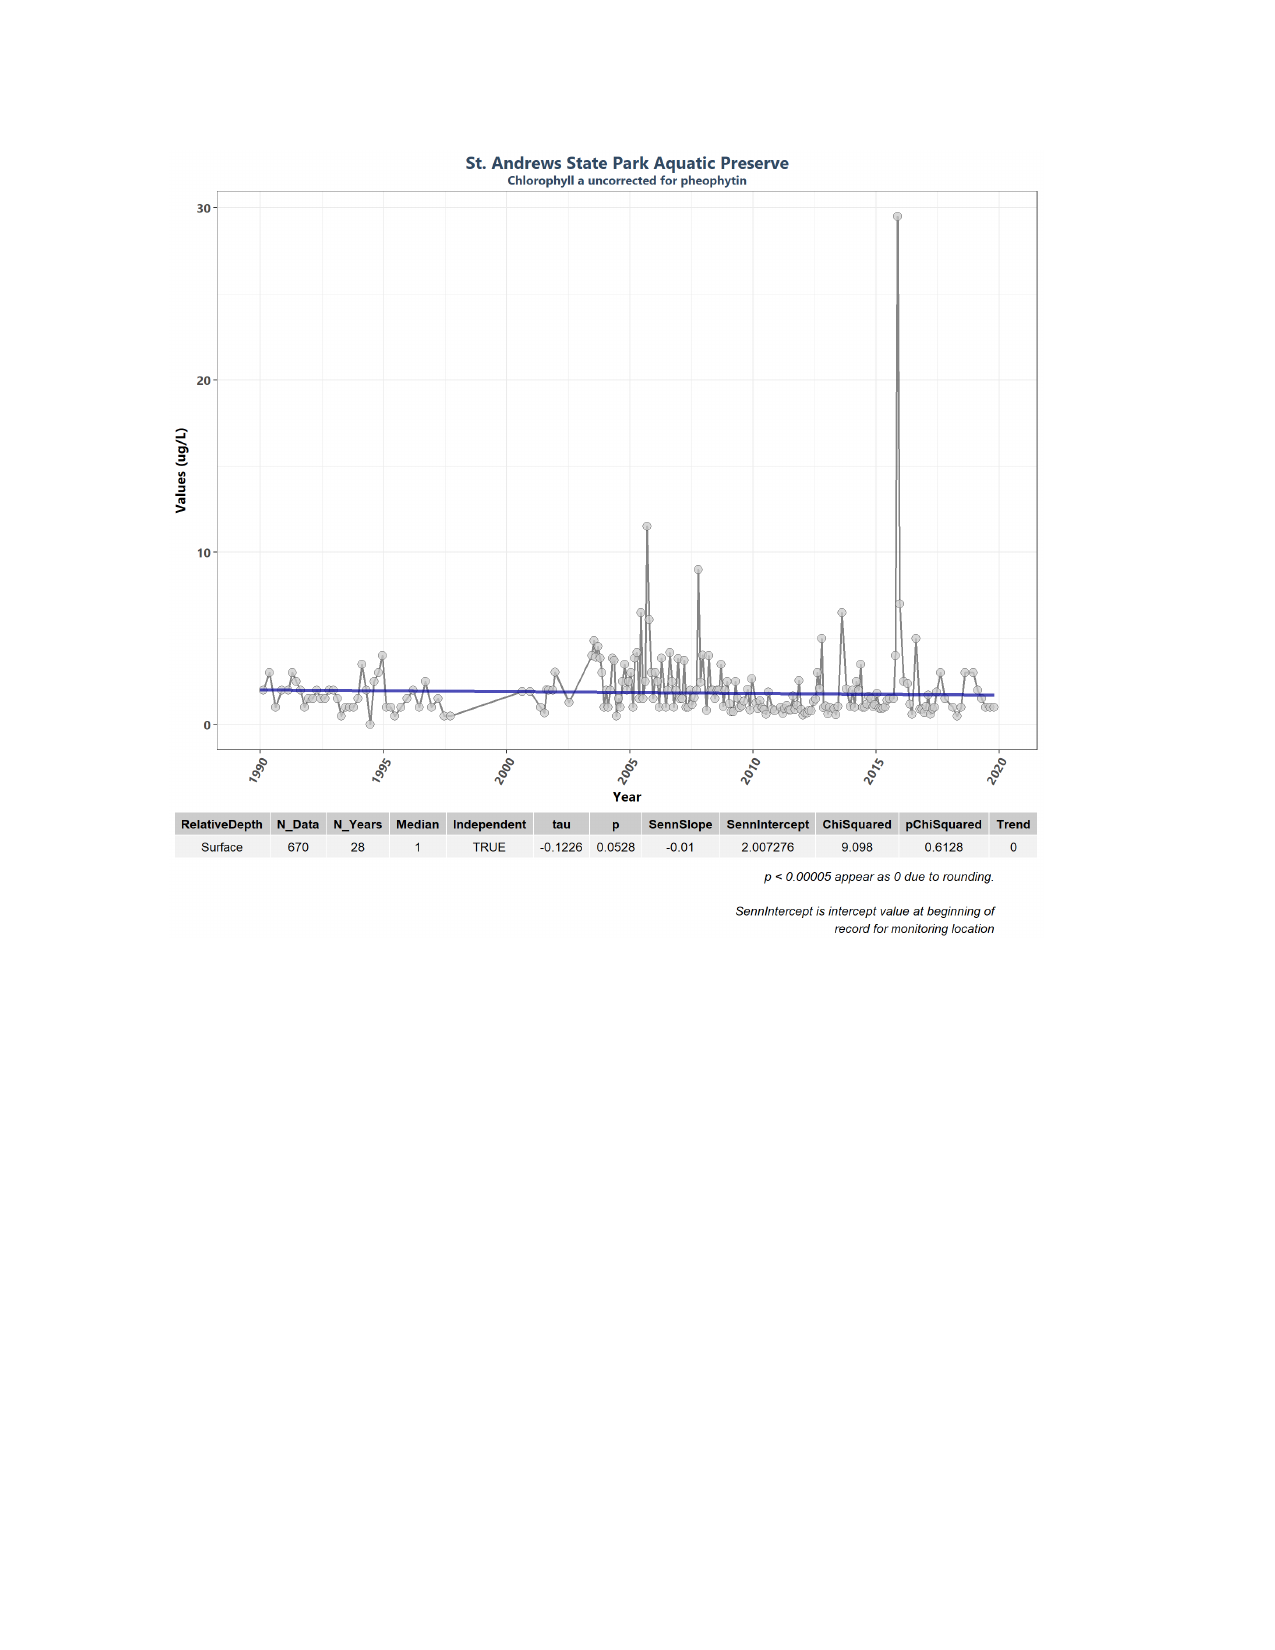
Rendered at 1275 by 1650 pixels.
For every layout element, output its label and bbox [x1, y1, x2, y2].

picture [168, 150, 1044, 938]
